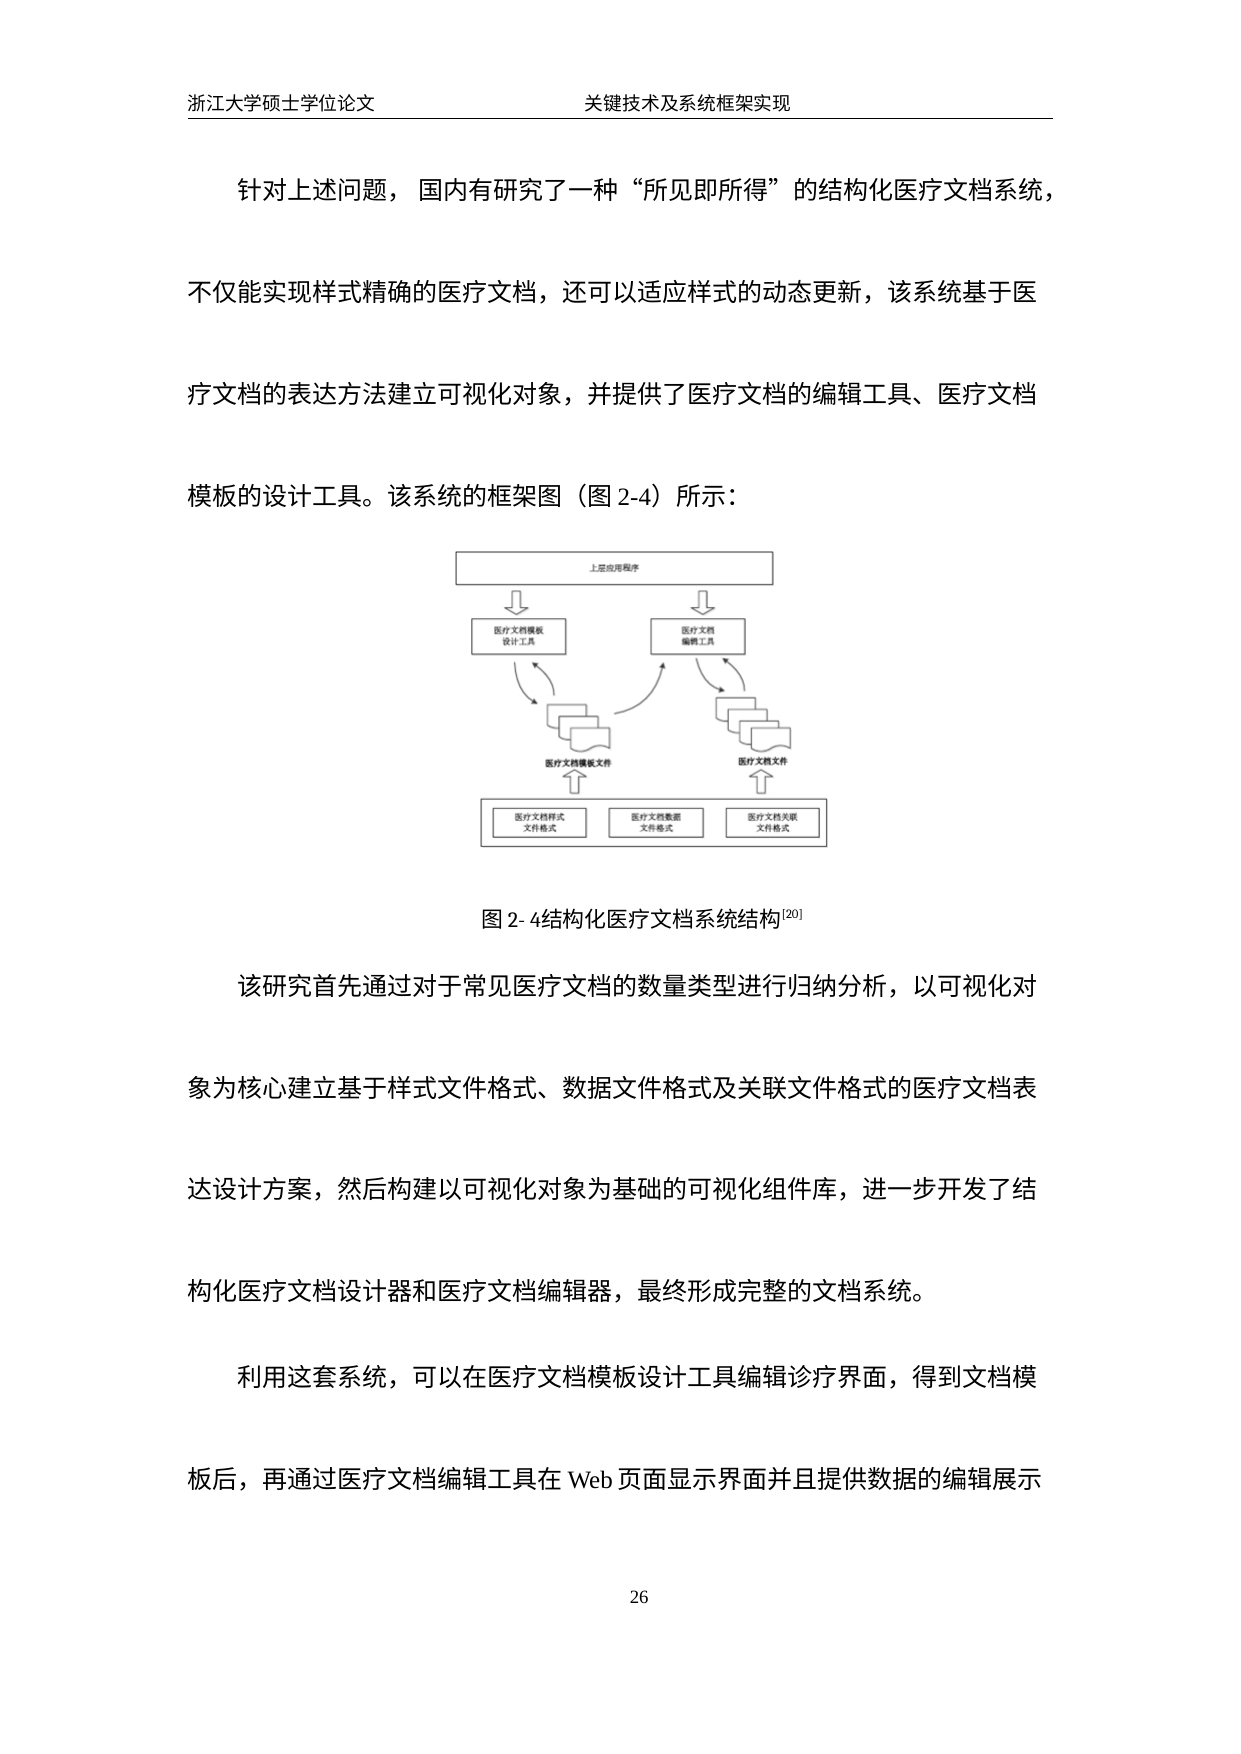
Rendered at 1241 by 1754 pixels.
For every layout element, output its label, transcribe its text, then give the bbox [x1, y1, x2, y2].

text 针对上述问题， 国内有研究了一种“所见即所得”的结构化医疗文档系统，不仅能实现样式精确的医疗文档，还可以适应样式的动态更新，该系统基于医疗文档的表达方法建立可视化对象，并提供了医疗文档的编辑工具、医疗文档模板的设计工具。该系统的框架图（图2-4）所示： [187, 155, 1053, 528]
picture [451, 546, 840, 858]
text 图2- 4结构化医疗文档系统结构[20] [187, 901, 1053, 934]
text 该研究首先通过对于常见医疗文档的数量类型进行归纳分析，以可视化对象为核心建立基于样式文件格式、数据文件格式及关联文件格式的医疗文档表达设计方案，然后构建以可视化对象为基础的可视化组件库，进一步开发了结构化医疗文档设计器和医疗文档编辑器，最终形成完整的文档系统。 [187, 950, 1053, 1324]
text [187, 1342, 1053, 1512]
